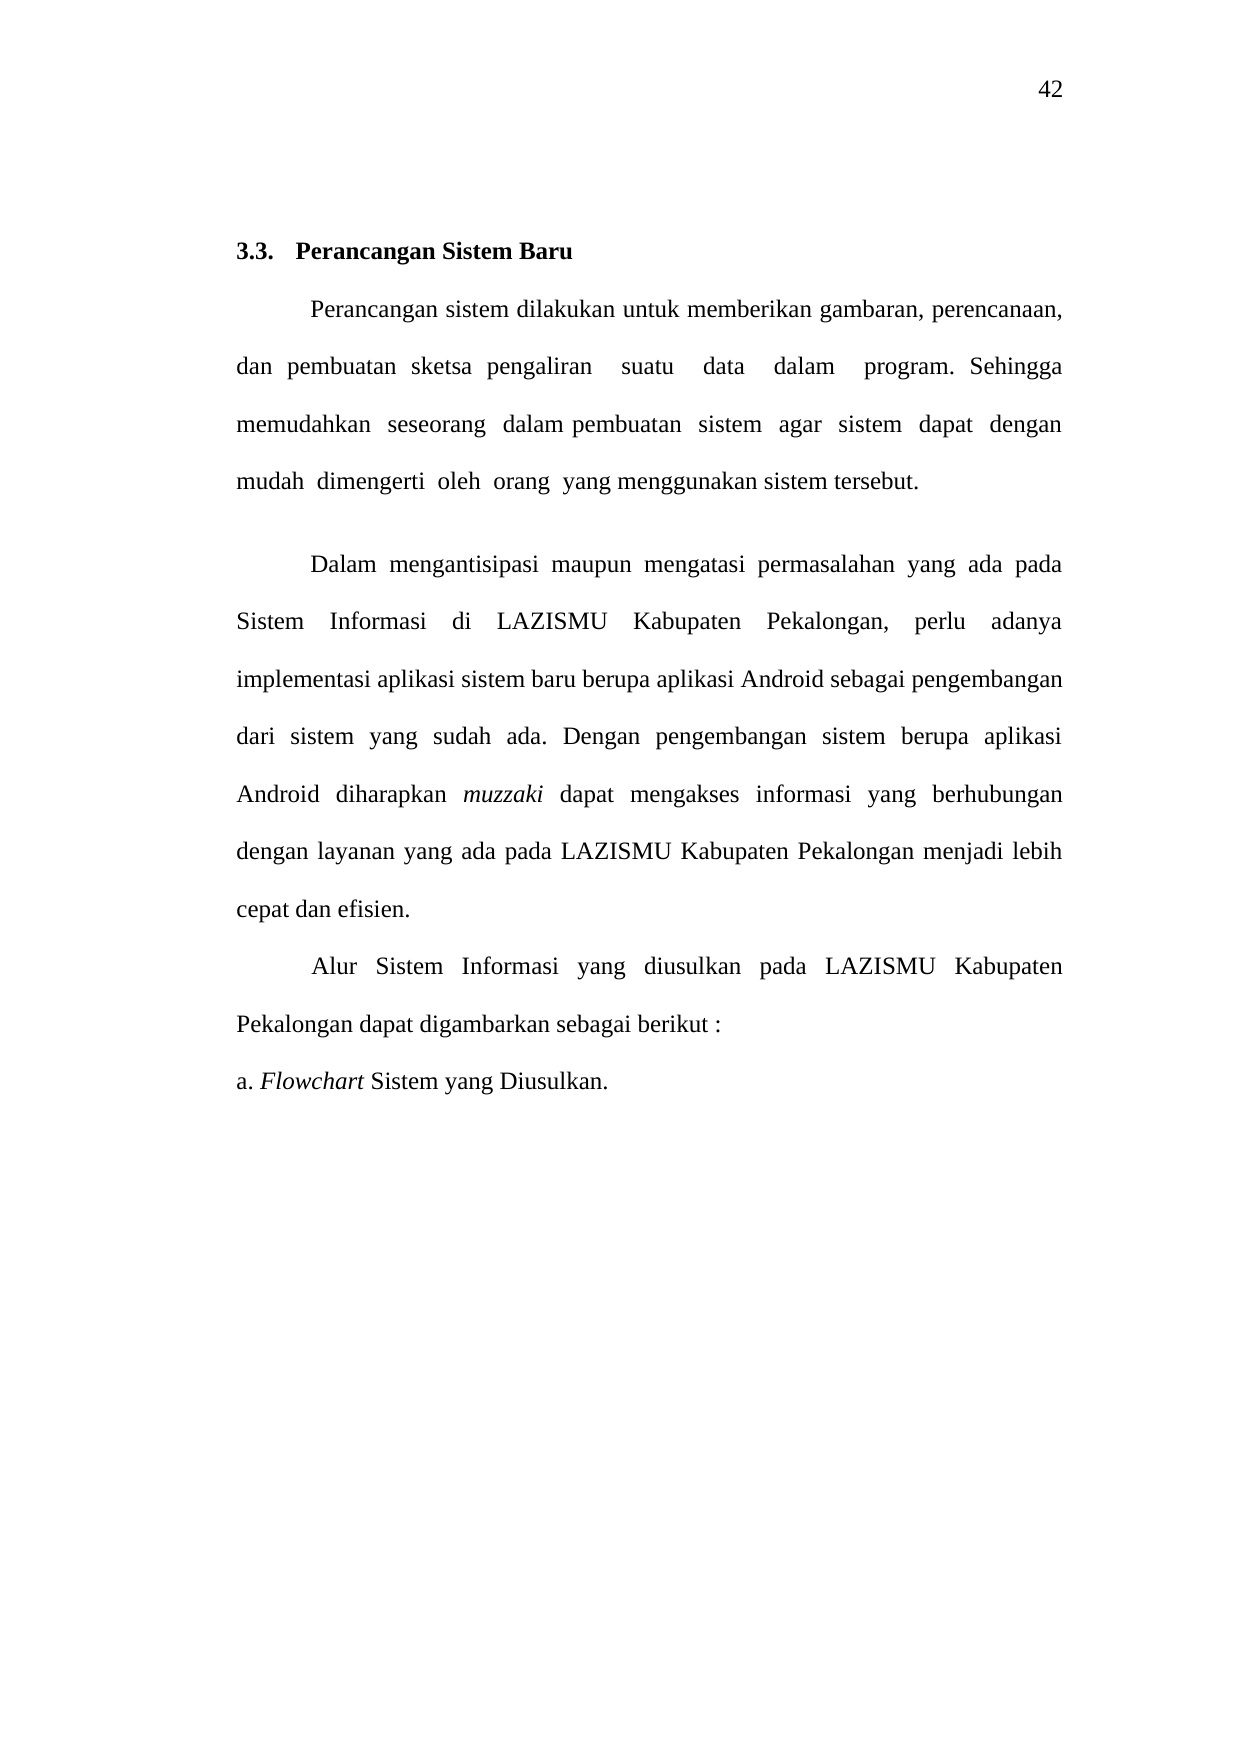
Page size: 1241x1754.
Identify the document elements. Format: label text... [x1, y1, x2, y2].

subtitle Perancangan Sistem Baru [236, 236, 1063, 265]
list Perancangan sistem dilakukan untuk memberikan gambaran, perencanaan, dan pembuatan sketsa pengaliran suatu data dalam program. Sehingga memudahkan seseorang dalam pembuatan sistem agar sistem dapat dengan mudah dimengerti oleh orang yang menggunakan sistem tersebut. [236, 294, 1063, 495]
list Dalam mengantisipasi maupun mengatasi permasalahan yang ada pada Sistem Informasi di LAZISMU Kabupaten Pekalongan, perlu adanya implementasi aplikasi sistem baru berupa aplikasi Android sebagai pengembangan dari sistem yang sudah ada. Dengan pengembangan sistem berupa aplikasi Android diharapkan muzzaki dapat mengakses informasi yang berhubungan dengan layanan yang ada pada LAZISMU Kabupaten Pekalongan menjadi lebih cepat dan efisien. [236, 549, 1063, 922]
list Alur Sistem Informasi yang diusulkan pada LAZISMU Kabupaten Pekalongan dapat digambarkan sebagai berikut : [236, 951, 1063, 1037]
text a. Flowchart Sistem yang Diusulkan. [236, 1066, 1063, 1095]
